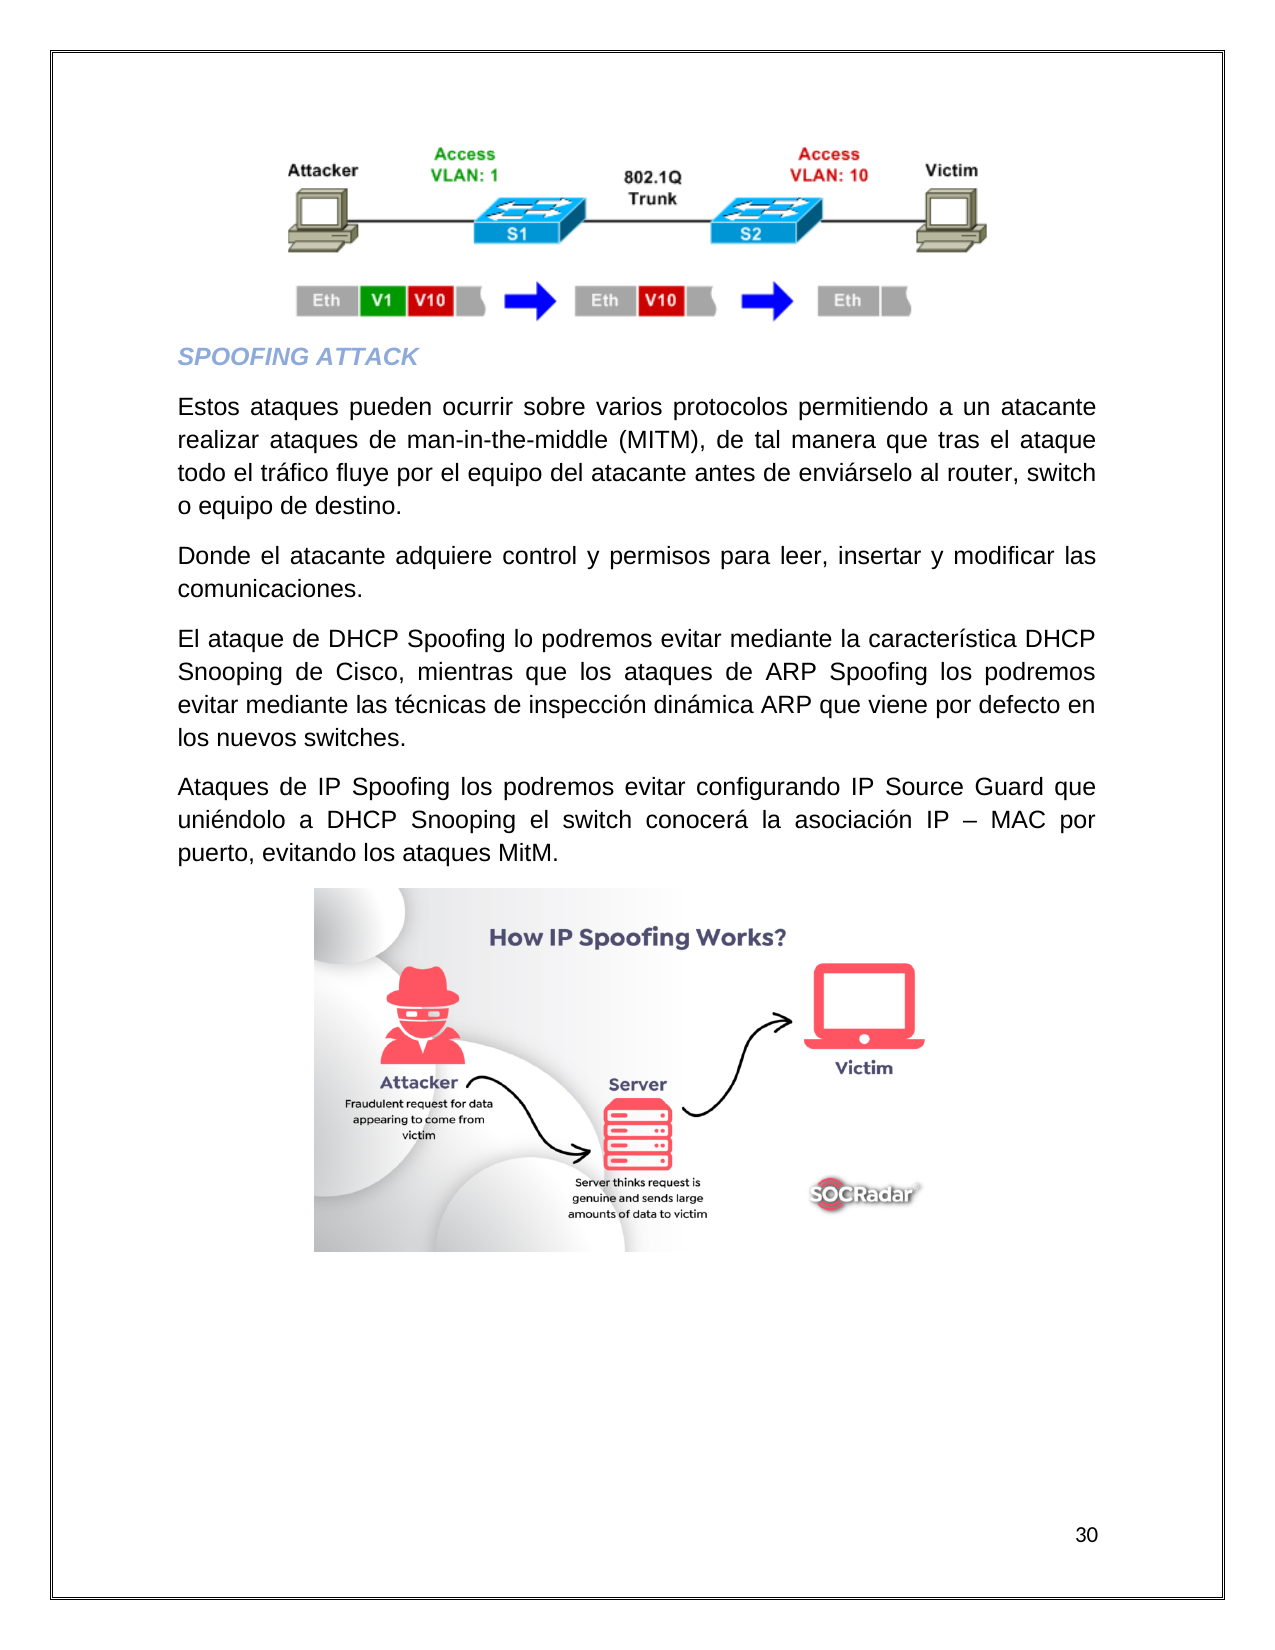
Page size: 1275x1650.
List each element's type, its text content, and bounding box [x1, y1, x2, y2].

text Ataques de IP Spoofing los podremos evitar configurando IP Source Guard que uniéndolo a DHCP Snooping el switch conocerá la asociación IP – MAC por puerto, evitando los ataques MitM. [177, 772, 1098, 867]
text El ataque de DHCP Spoofing lo podremos evitar mediante la característica DHCP Snooping de Cisco, mientras que los ataques de ARP Spoofing los podremos evitar mediante las técnicas de inspección dinámica ARP que viene por defecto en los nuevos switches. [177, 623, 1098, 751]
picture [314, 888, 961, 1252]
text Donde el atacante adquiere control y permisos para leer, insertar y modificar las comunicaciones. [177, 541, 1098, 603]
picture [288, 147, 987, 322]
text Estos ataques pueden ocurrir sobre varios protocolos permitiendo a un atacante realizar ataques de man-in-the-middle (MITM), de tal manera que tras el ataque todo el tráfico fluye por el equipo del atacante antes de enviárselo al router, switch o equipo de destino. [177, 392, 1098, 520]
text SPOOFING ATTACK [177, 342, 1098, 371]
